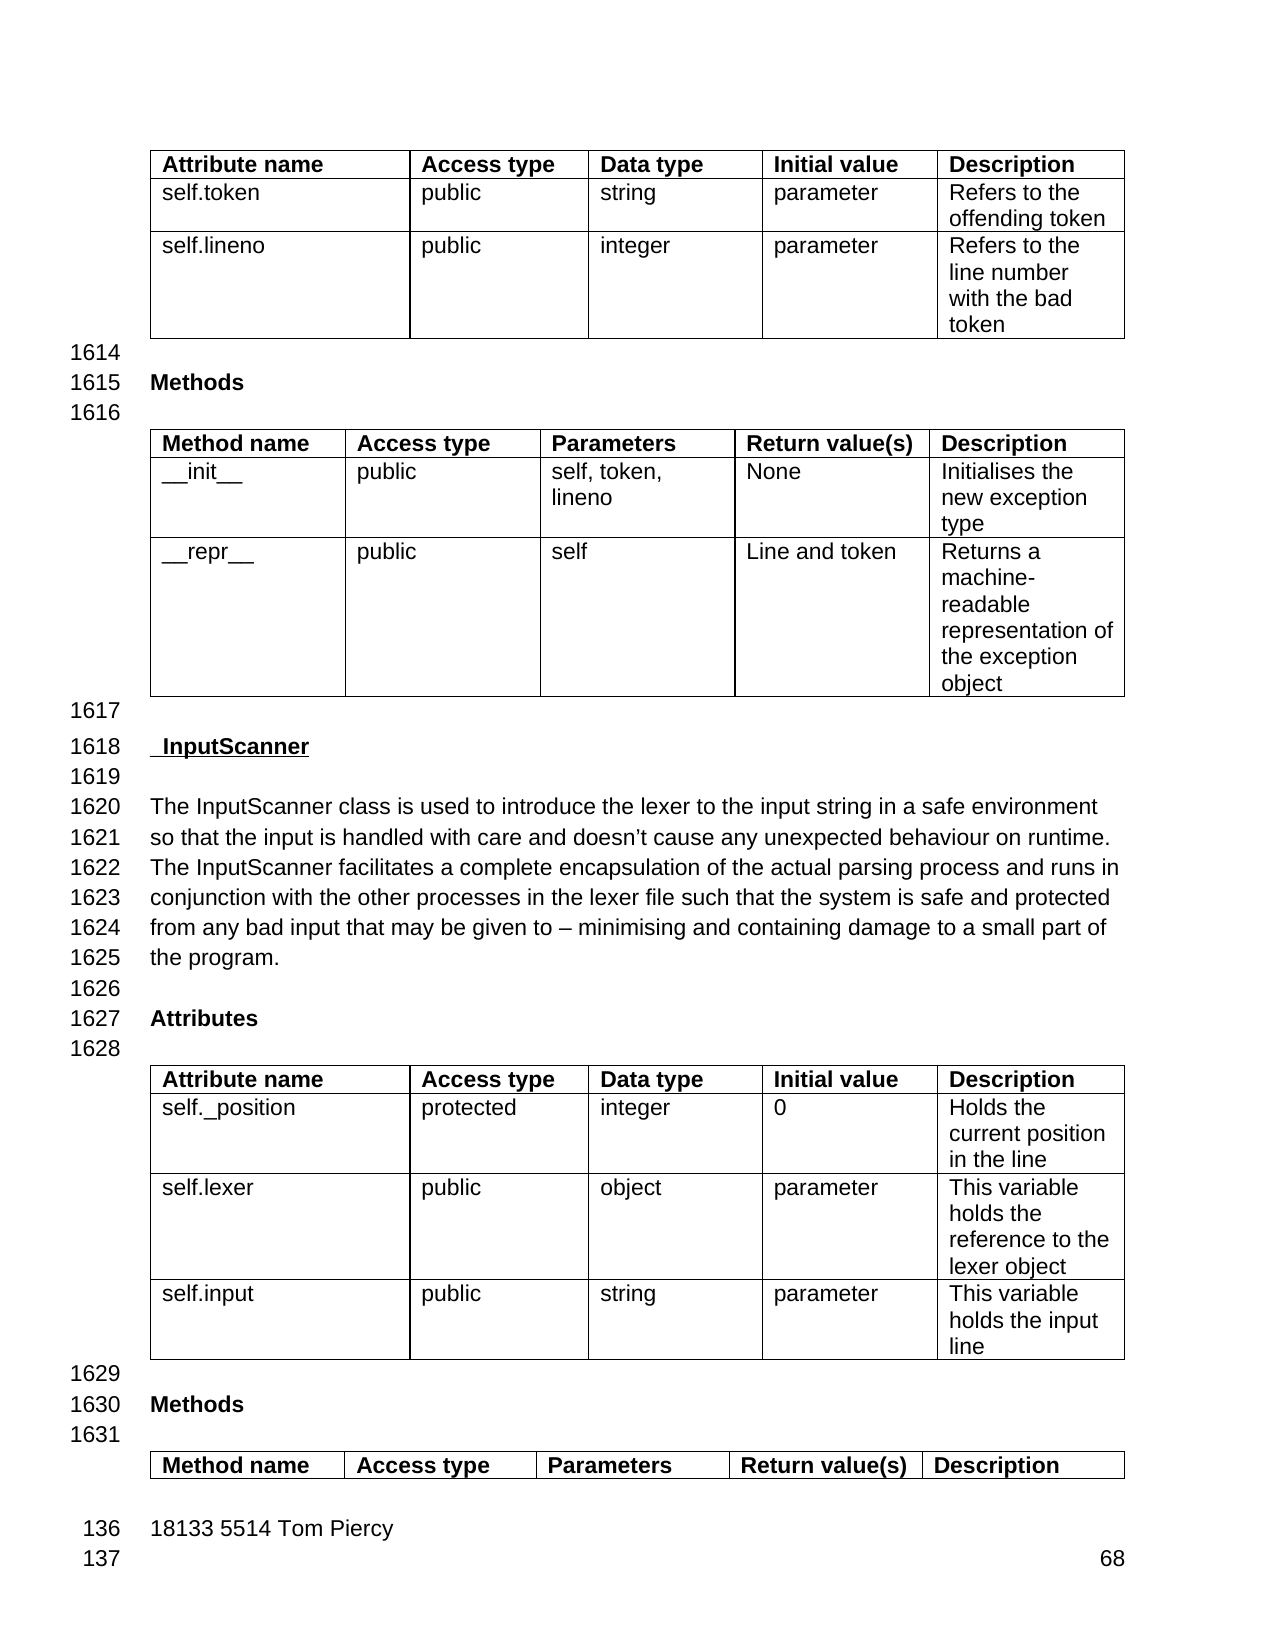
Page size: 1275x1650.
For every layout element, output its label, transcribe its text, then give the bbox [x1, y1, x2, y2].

table_cell Line and token [736, 538, 929, 696]
table_header Description [923, 1452, 1124, 1478]
table_cell integer [589, 232, 762, 338]
table_cell parameter [763, 1174, 937, 1279]
table_header Access type [411, 151, 588, 177]
table_cell parameter [763, 232, 937, 338]
text The InputScanner class is used to introduce the lexer to the input string in a safe environment so that the input is handled with care and doesn’t cause any unexpected behaviour on runtime. The InputScanner facilitates a complete encapsulation of the actual parsing process and runs in conjunction with the other processes in the lexer file such that the system is safe and protected from any bad input that may be given to – minimising and containing damage to a small part of the program. [150, 793, 1125, 971]
table_cell protected [411, 1094, 588, 1173]
table_cell This variable holds the reference to the lexer object [938, 1174, 1124, 1279]
table_cell public [346, 458, 540, 537]
table_header Access type [411, 1066, 588, 1093]
table_header Return value(s) [730, 1452, 922, 1478]
table_cell self.lineno [151, 232, 409, 338]
table_header Attribute name [151, 1066, 409, 1093]
table_cell self.token [151, 179, 409, 231]
table_cell Refers to the line number with the bad token [938, 232, 1124, 338]
table_header Data type [589, 151, 762, 177]
table_cell parameter [763, 1280, 937, 1359]
text Methods [150, 369, 1125, 395]
text Methods [150, 1391, 1125, 1417]
text Attributes [150, 1005, 1125, 1031]
table_cell object [589, 1174, 762, 1279]
table_cell self.input [151, 1280, 409, 1359]
table_header Method name [151, 1452, 344, 1478]
text _InputScanner [150, 733, 1125, 759]
table_header Initial value [763, 1066, 937, 1093]
table_cell string [589, 1280, 762, 1359]
table_cell string [589, 179, 762, 231]
table_cell public [411, 179, 588, 231]
table_cell self.lexer [151, 1174, 409, 1279]
table_header Parameters [537, 1452, 729, 1478]
table_header Access type [345, 1452, 536, 1478]
table_cell public [346, 538, 540, 696]
table_cell 0 [763, 1094, 937, 1173]
table_header Attribute name [151, 151, 409, 177]
table_cell Returns a machine-readable representation of the exception object [930, 538, 1124, 696]
table_cell public [411, 232, 588, 338]
table_header Access type [346, 430, 540, 457]
table_cell self [541, 538, 734, 696]
table_cell self._position [151, 1094, 409, 1173]
table_cell This variable holds the input line [938, 1280, 1124, 1359]
table_header Description [938, 151, 1124, 177]
table_cell Refers to the offending token [938, 179, 1124, 231]
table_cell None [736, 458, 929, 537]
table_cell Initialises the new exception type [930, 458, 1124, 537]
table_cell public [411, 1280, 588, 1359]
table_header Description [930, 430, 1124, 457]
table_header Return value(s) [736, 430, 929, 457]
table_header Method name [151, 430, 345, 457]
table_cell integer [589, 1094, 762, 1173]
table_header Initial value [763, 151, 937, 177]
table_cell __init__ [151, 458, 345, 537]
table_cell __repr__ [151, 538, 345, 696]
table_cell self, token, lineno [541, 458, 734, 537]
table_header Data type [589, 1066, 762, 1093]
table_cell public [411, 1174, 588, 1279]
table_header Description [938, 1066, 1124, 1093]
table_cell parameter [763, 179, 937, 231]
table_cell Holds the current position in the line [938, 1094, 1124, 1173]
table_header Parameters [541, 430, 734, 457]
